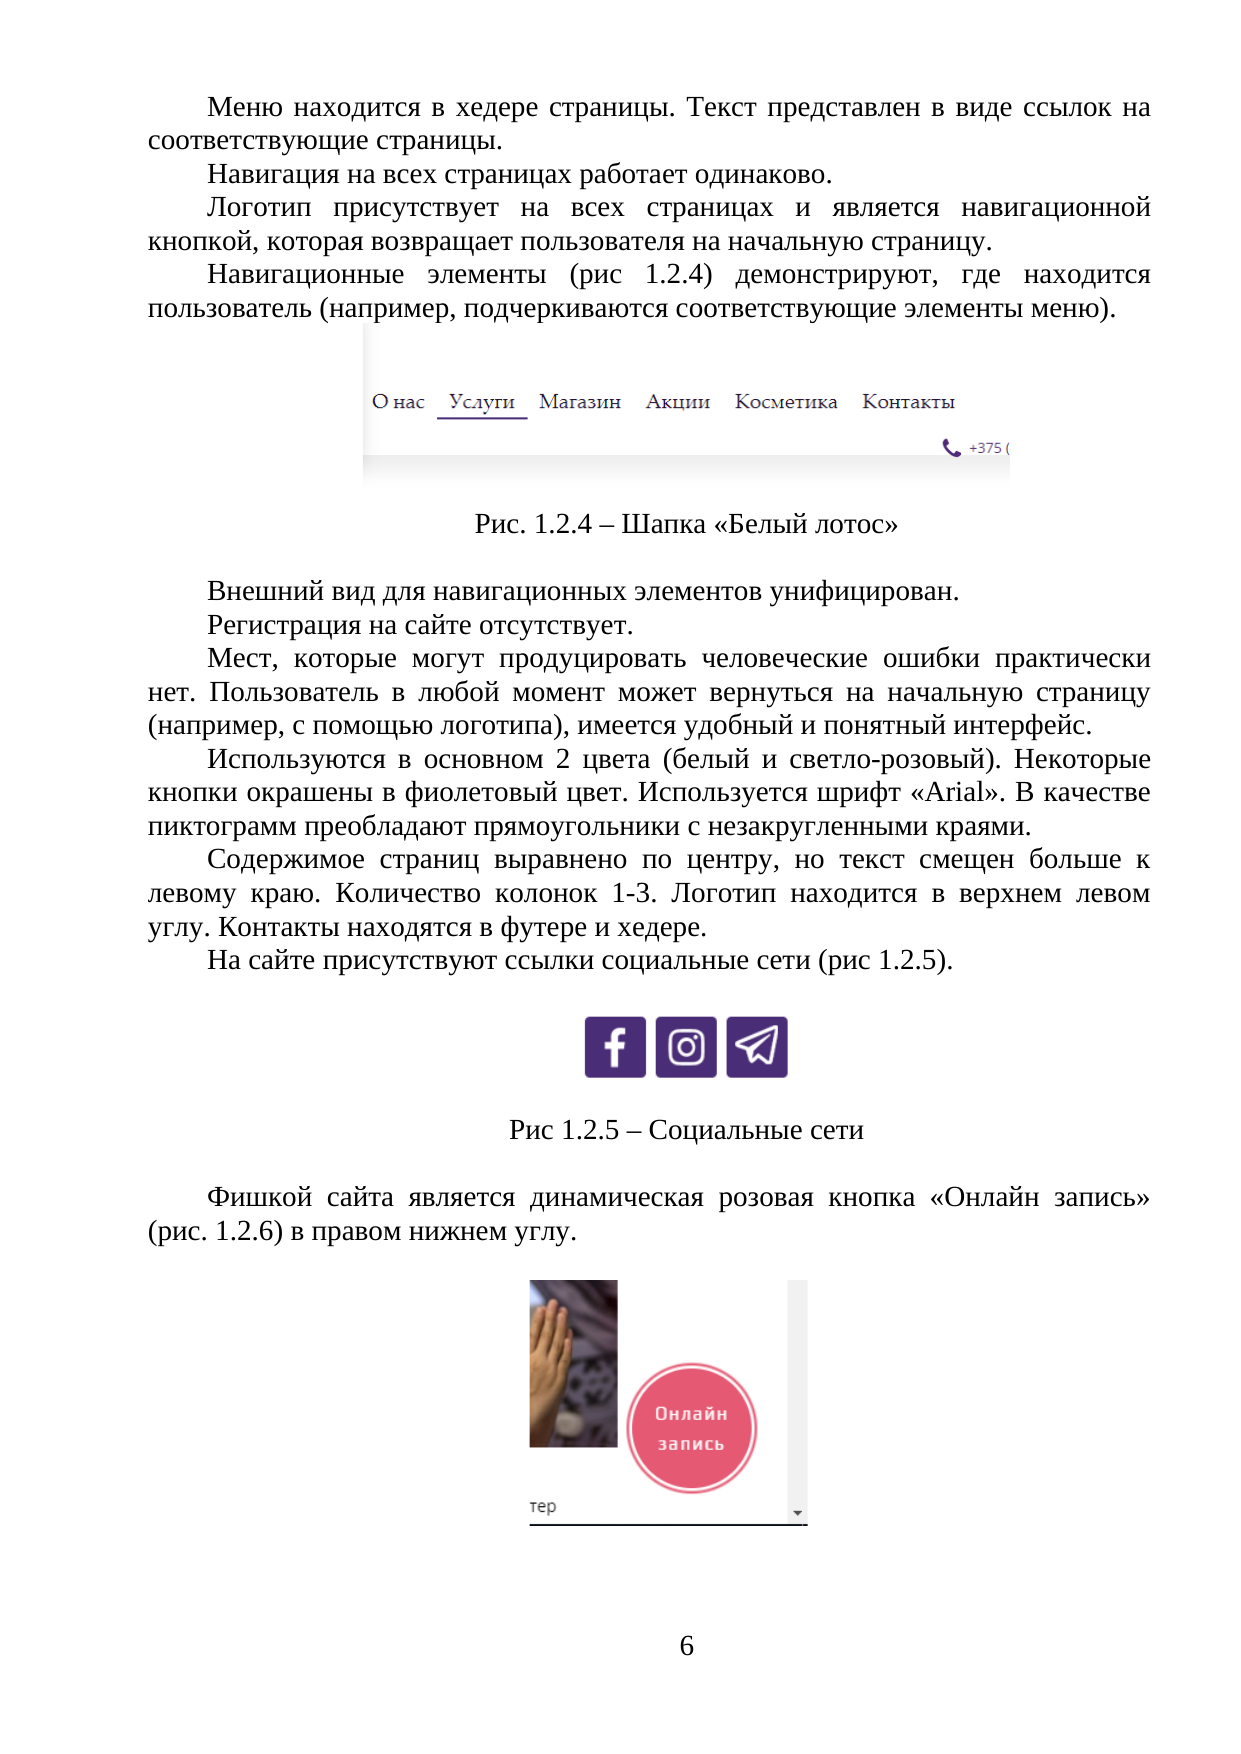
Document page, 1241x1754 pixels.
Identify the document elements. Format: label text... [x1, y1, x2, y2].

text Навигация на всех страницах работает одинаково. [148, 156, 1152, 189]
text Навигационные элементы (рис 1.2.4) демонстрируют, где находится пользователь (например, подчеркиваются соответствующие элементы меню). [148, 256, 1152, 323]
text Фишкой сайта является динамическая розовая кнопка «Онлайн запись» (рис. 1.2.6) в правом нижнем углу. [148, 1179, 1152, 1247]
picture [529, 1280, 808, 1526]
text Меню находится в хедере страницы. Текст представлен в виде ссылок на соответствующие страницы. [148, 89, 1152, 156]
text Содержимое страниц выравнено по центру, но текст смещен больше к левому краю. Количество колонок 1-3. Логотип находится в верхнем левом углу. Контакты находятся в футере и хедере. [148, 842, 1152, 942]
text Рис 1.2.5 – Социальные сети [148, 1112, 1152, 1146]
text Логотип присутствует на всех страницах и является навигационной кнопкой, которая возвращает пользователя на начальную страницу. [148, 189, 1152, 256]
picture [514, 1009, 860, 1113]
text Регистрация на сайте отсутствует. [148, 607, 1152, 640]
picture [362, 323, 1011, 507]
text Мест, которые могут продуцировать человеческие ошибки практически нет. Пользователь в любой момент может вернуться на начальную страницу (например, с помощью логотипа), имеется удобный и понятный интерфейс. [148, 640, 1152, 741]
text Внешний вид для навигационных элементов унифицирован. [148, 573, 1152, 607]
text Используются в основном 2 цвета (белый и светло-розовый). Некоторые кнопки окрашены в фиолетовый цвет. Используется шрифт «Arial». В качестве пиктограмм преобладают прямоугольники с незакругленными краями. [148, 741, 1152, 842]
text На сайте присутствуют ссылки социальные сети (рис 1.2.5). [148, 942, 1152, 976]
text Рис. 1.2.4 – Шапка «Белый лотос» [148, 506, 1152, 540]
